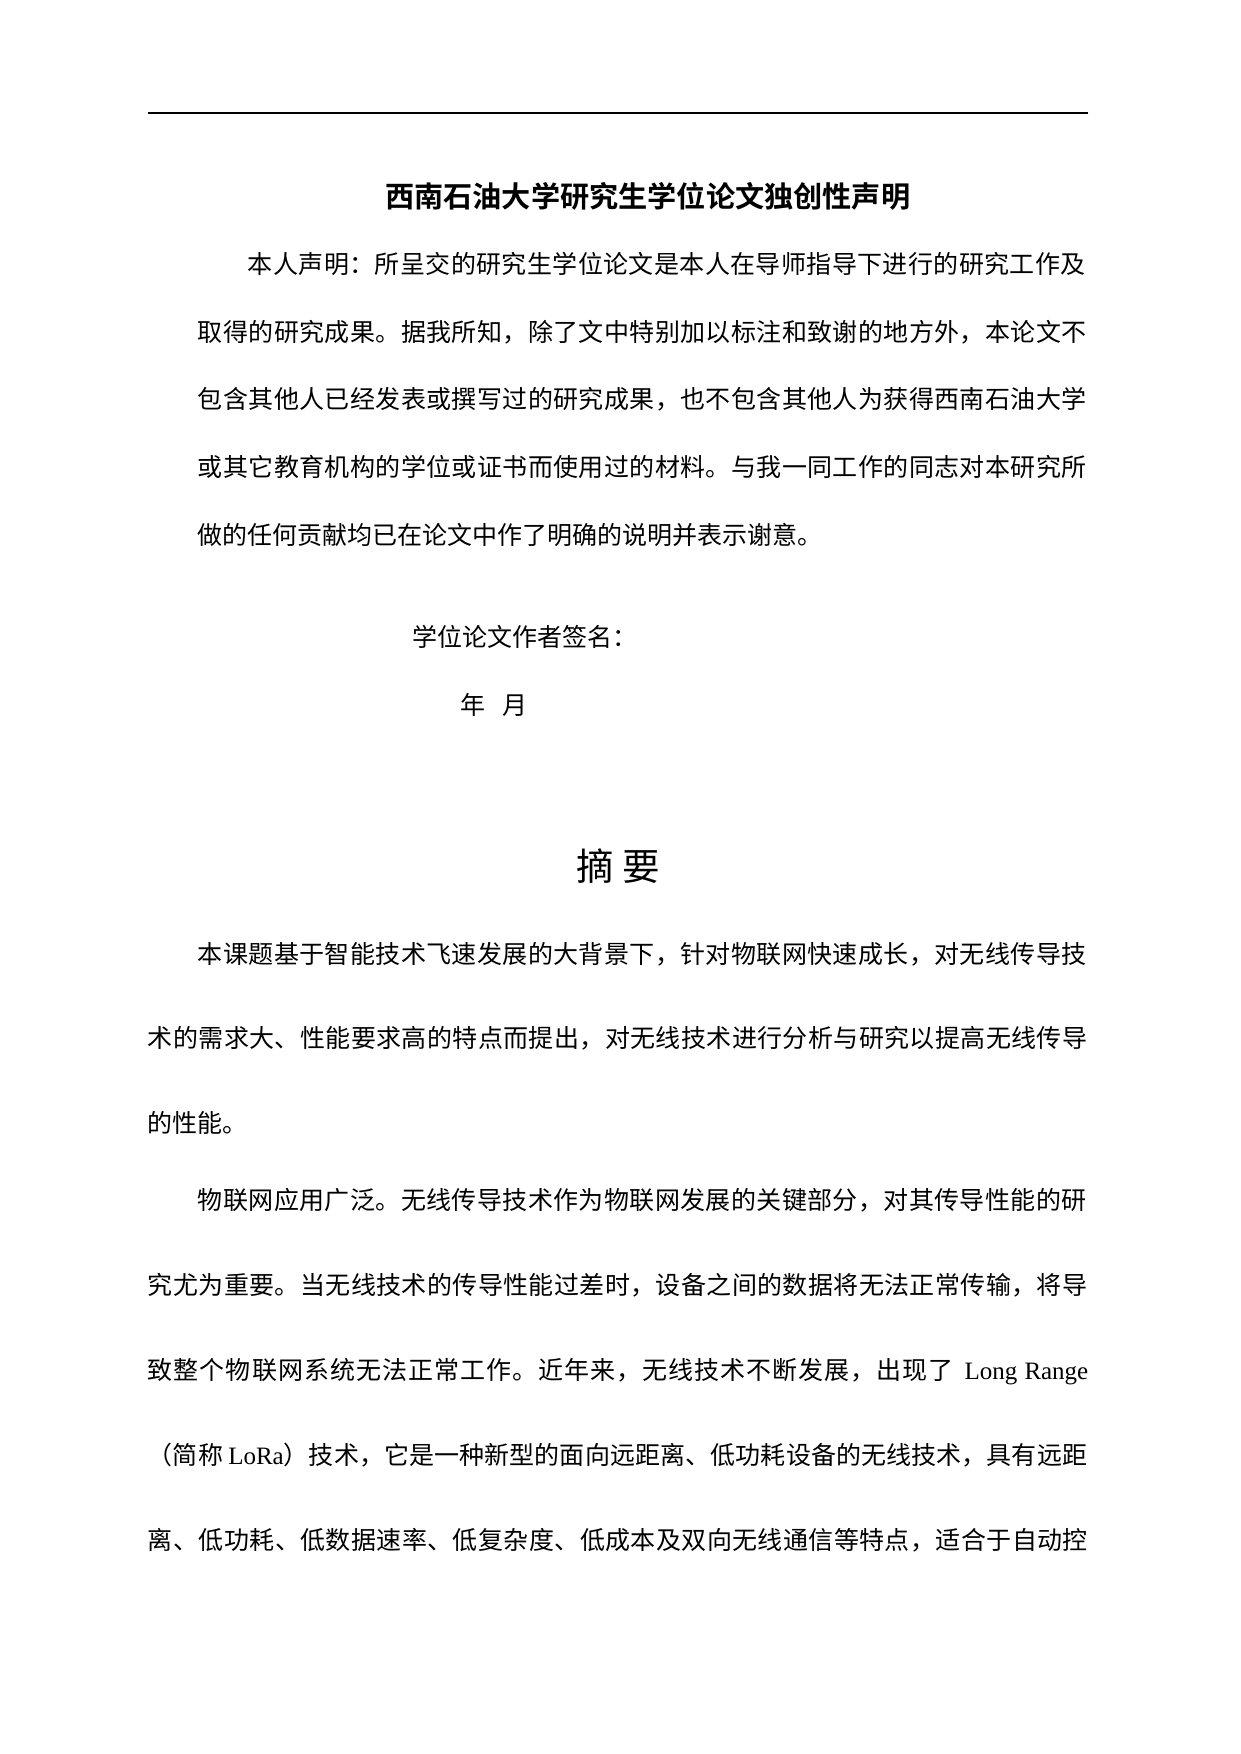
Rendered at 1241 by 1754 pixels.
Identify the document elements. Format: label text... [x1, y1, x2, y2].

text 本人声明：所呈交的研究生学位论文是本人在导师指导下进行的研究工作及取得的研究成果。据我所知，除了文中特别加以标注和致谢的地方外，本论文不包含其他人已经发表或撰写过的研究成果，也不包含其他人为获得西南石油大学或其它教育机构的学位或证书而使用过的材料。与我一同工作的同志对本研究所做的任何贡献均已在论文中作了明确的说明并表示谢意。 [198, 228, 1088, 568]
text 学位论文作者签名： [148, 602, 1088, 670]
text 年 月 [148, 670, 1088, 738]
text 西南石油大学研究生学位论文独创性声明 [148, 160, 1088, 228]
text 摘 要 [148, 831, 1088, 898]
text 本课题基于智能技术飞速发展的大背景下，针对物联网快速成长，对无线传导技术的需求大、性能要求高的特点而提出，对无线技术进行分析与研究以提高无线传导的性能。 [148, 918, 1088, 1156]
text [148, 1165, 1088, 1572]
